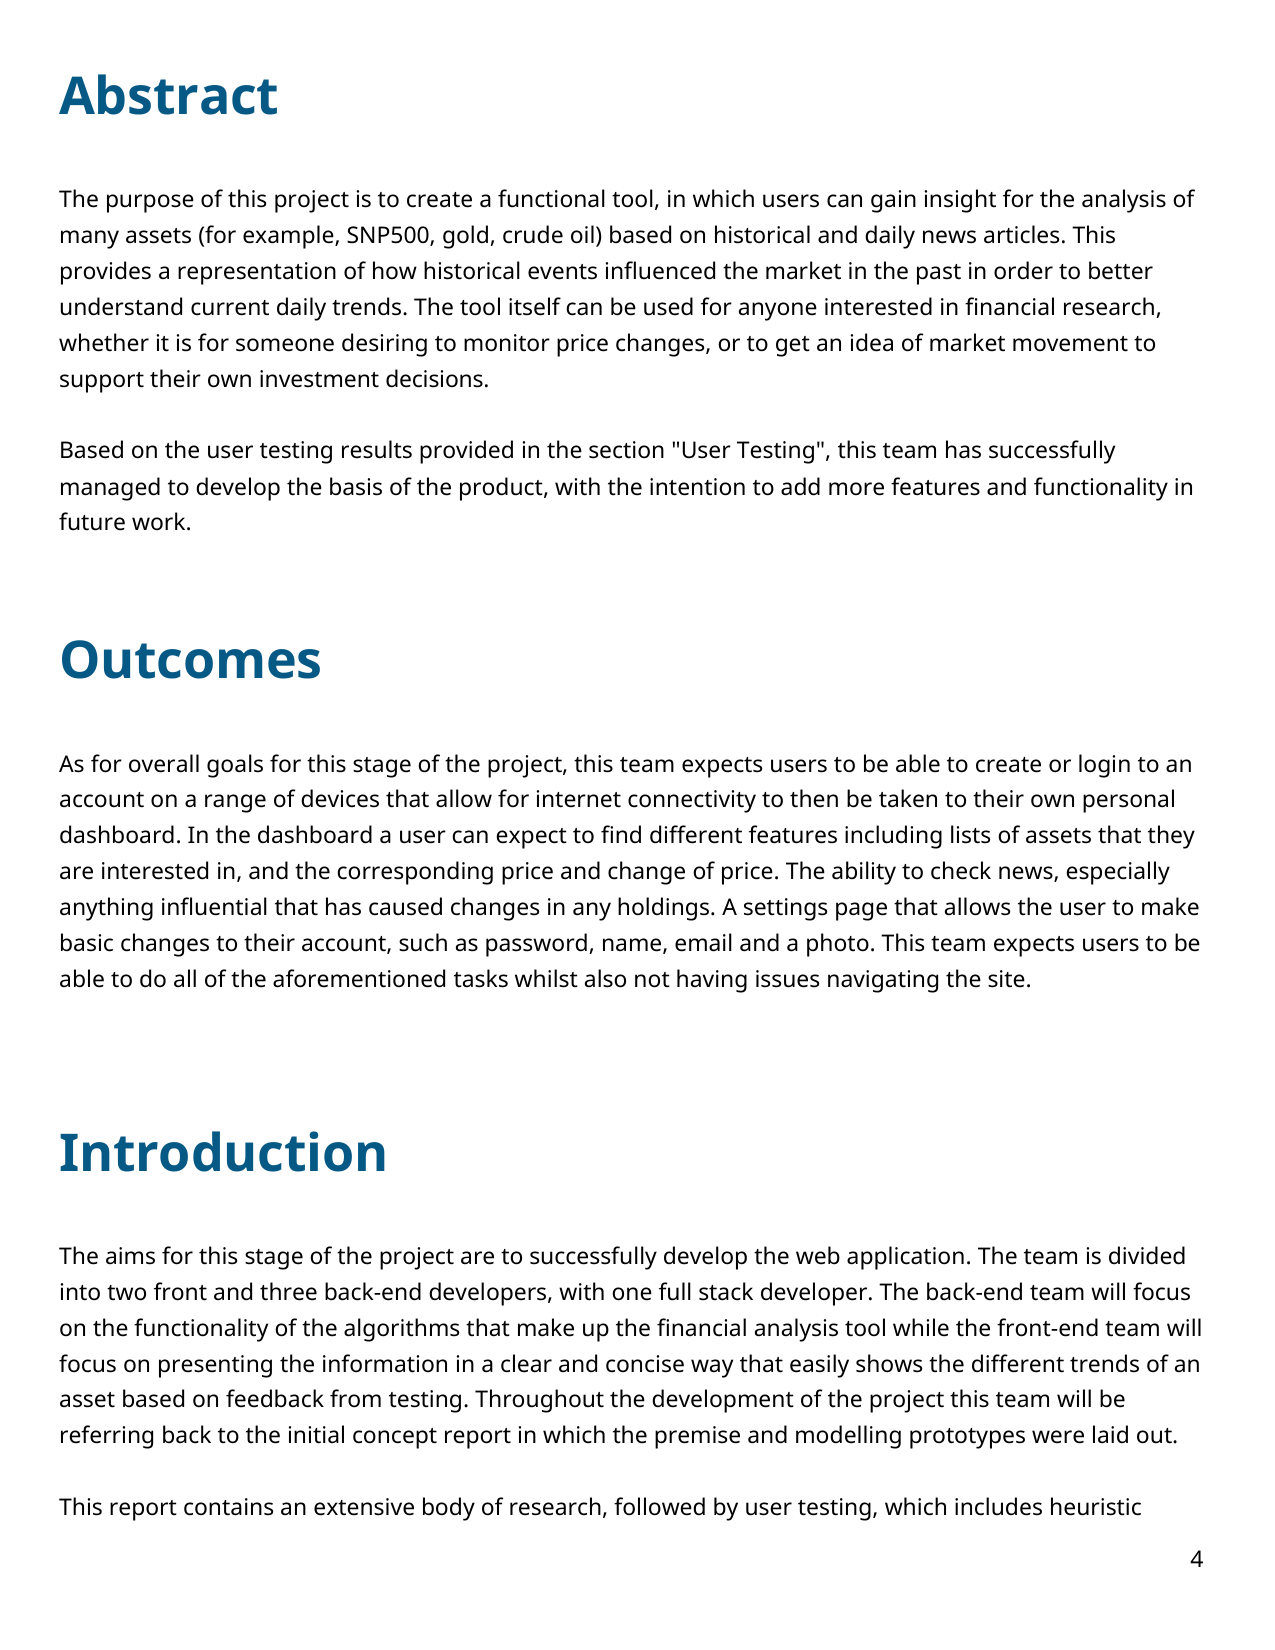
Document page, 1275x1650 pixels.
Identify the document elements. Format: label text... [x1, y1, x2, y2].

text Based on the user testing results provided in the section "User Testing", this team has successfully managed to develop the basis of the product, with the intention to add more features and functionality in future work. [59, 434, 1211, 538]
text As for overall goals for this stage of the project, this team expects users to be able to create or login to an account on a range of devices that allow for internet connectivity to then be taken to their own personal dashboard. In the dashboard a user can expect to find different features including lists of assets that they are interested in, and the corresponding price and change of price. The ability to check news, especially anything influential that has caused changes in any holdings. A settings page that allows the user to make basic changes to their account, such as password, name, email and a photo. This team expects users to be able to do all of the aforementioned tasks whilst also not having issues navigating the site. [59, 747, 1217, 994]
text The purpose of this project is to create a functional tool, in which users can gain insight for the analysis of many assets (for example, SNP500, gold, crude oil) based on historical and daily news articles. This provides a representation of how historical events influenced the market in the past in order to better understand current daily trends. The tool itself can be used for anyone interested in financial research, whether it is for someone desiring to monitor price changes, or to get an idea of market movement to support their own investment decisions. [59, 183, 1211, 394]
subtitle Introduction [59, 1115, 1275, 1186]
text The aims for this stage of the project are to successfully develop the web application. The team is divided into two front and three back-end developers, with one full stack developer. The back-end team will focus on the functionality of the algorithms that make up the financial analysis tool while the front-end team will focus on presenting the information in a clear and concise way that easily shows the different trends of an asset based on feedback from testing. Throughout the development of the project this team will be referring back to the initial concept report in which the premise and modelling prototypes were laid out. [59, 1240, 1211, 1451]
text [59, 1491, 1217, 1522]
subtitle Abstract [59, 59, 1275, 130]
subtitle Outcomes [59, 623, 1275, 694]
